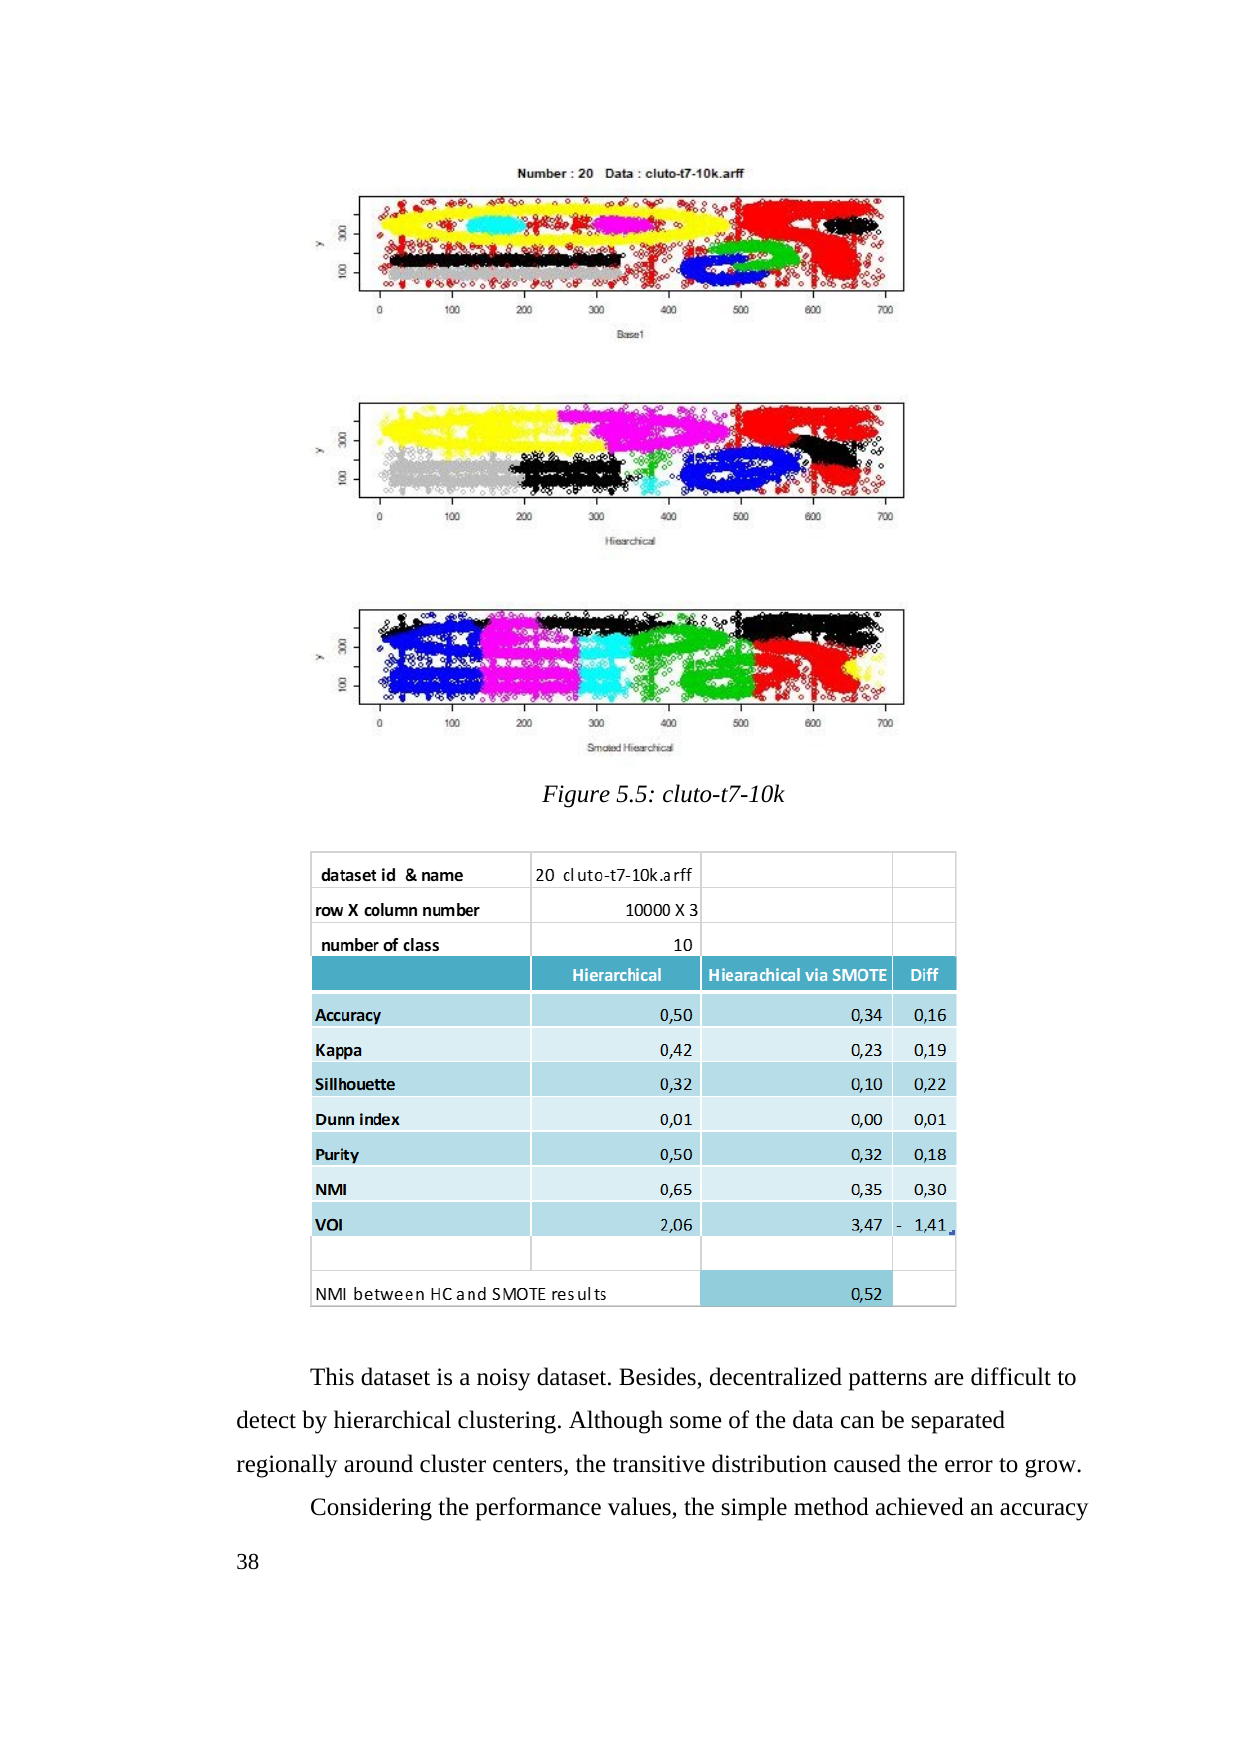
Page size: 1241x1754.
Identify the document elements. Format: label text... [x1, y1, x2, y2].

text This dataset is a noisy dataset. Besides, decentralized patterns are difficult to detect by hierarchical clustering. Although some of the data can be separated regionally around cluster centers, the transitive distribution caused the error to grow. [236, 1362, 1092, 1477]
picture [310, 851, 957, 1307]
text Figure 5.5: cluto-t7-10k [236, 779, 1092, 808]
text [236, 1492, 1092, 1521]
picture [310, 147, 929, 767]
